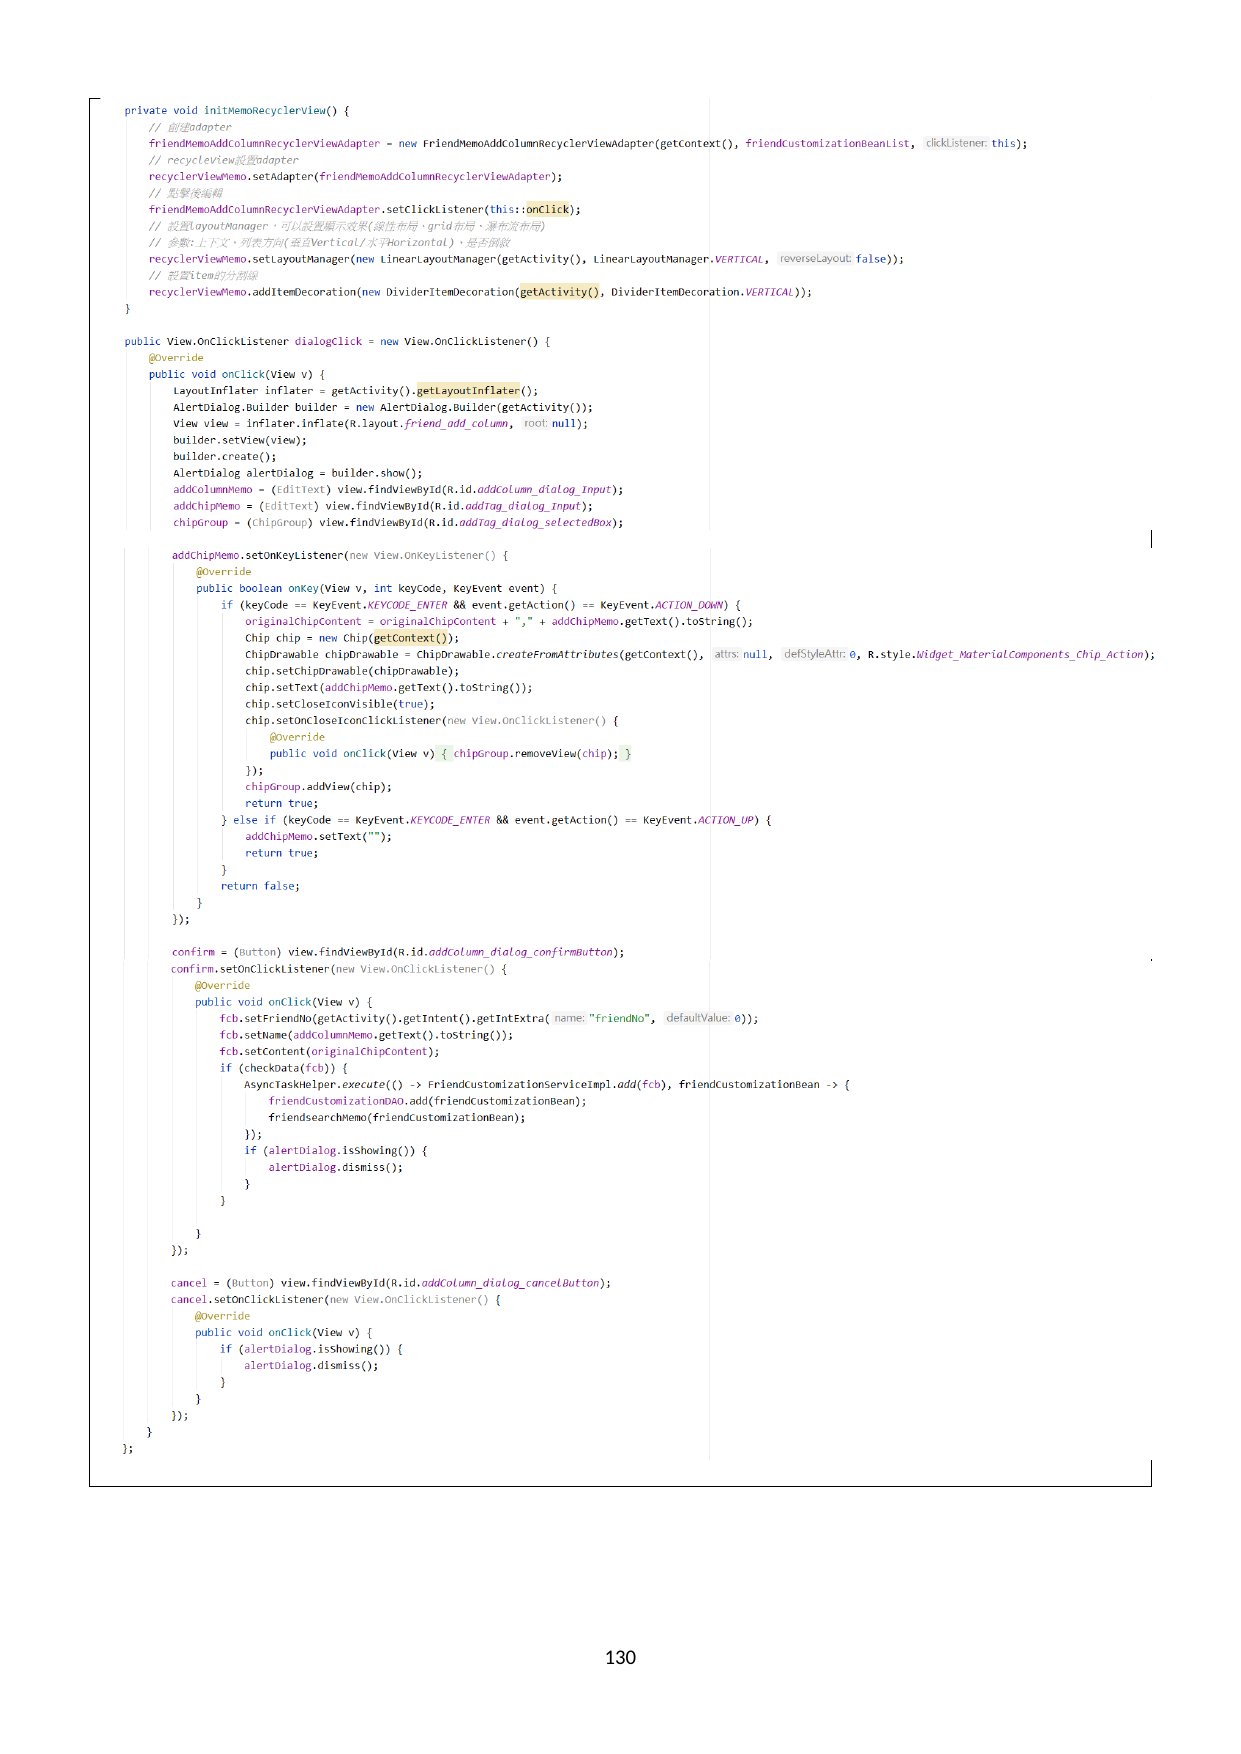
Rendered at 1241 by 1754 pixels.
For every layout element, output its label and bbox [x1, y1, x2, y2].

picture [100, 98, 1164, 530]
picture [100, 961, 1164, 1460]
table_cell [90, 99, 1151, 1486]
picture [100, 548, 1164, 959]
